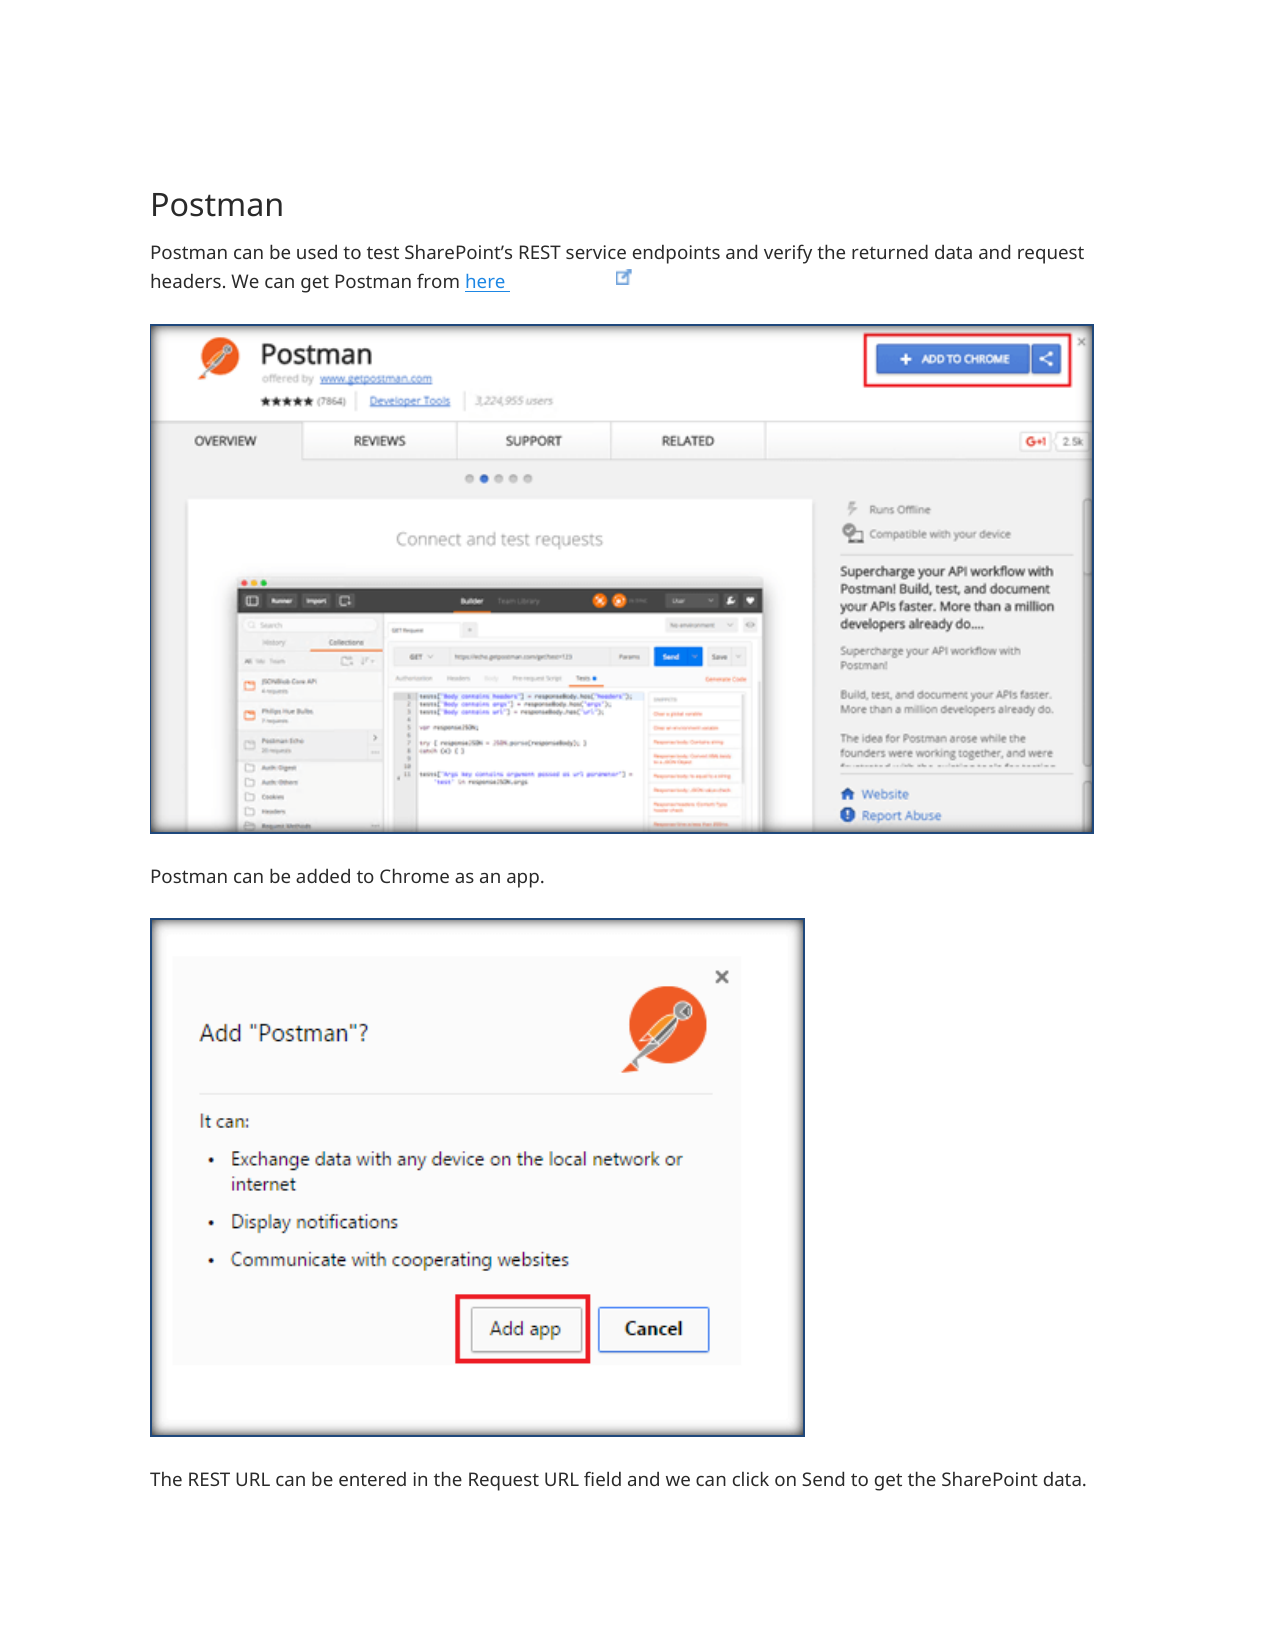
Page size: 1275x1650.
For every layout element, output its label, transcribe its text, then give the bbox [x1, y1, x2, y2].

text Postman can be used to test SharePoint’s REST service endpoints and verify the returned data and request headers. We can get Postman from here [150, 239, 1087, 294]
picture [152, 920, 803, 1435]
text The REST URL can be entered in the Request URL field and we can click on Send to get the SharePoint data. [150, 1467, 1124, 1492]
picture [151, 326, 1092, 832]
text Postman can be added to Chrome as an app. [150, 863, 1225, 889]
subtitle Postman [150, 182, 1225, 226]
